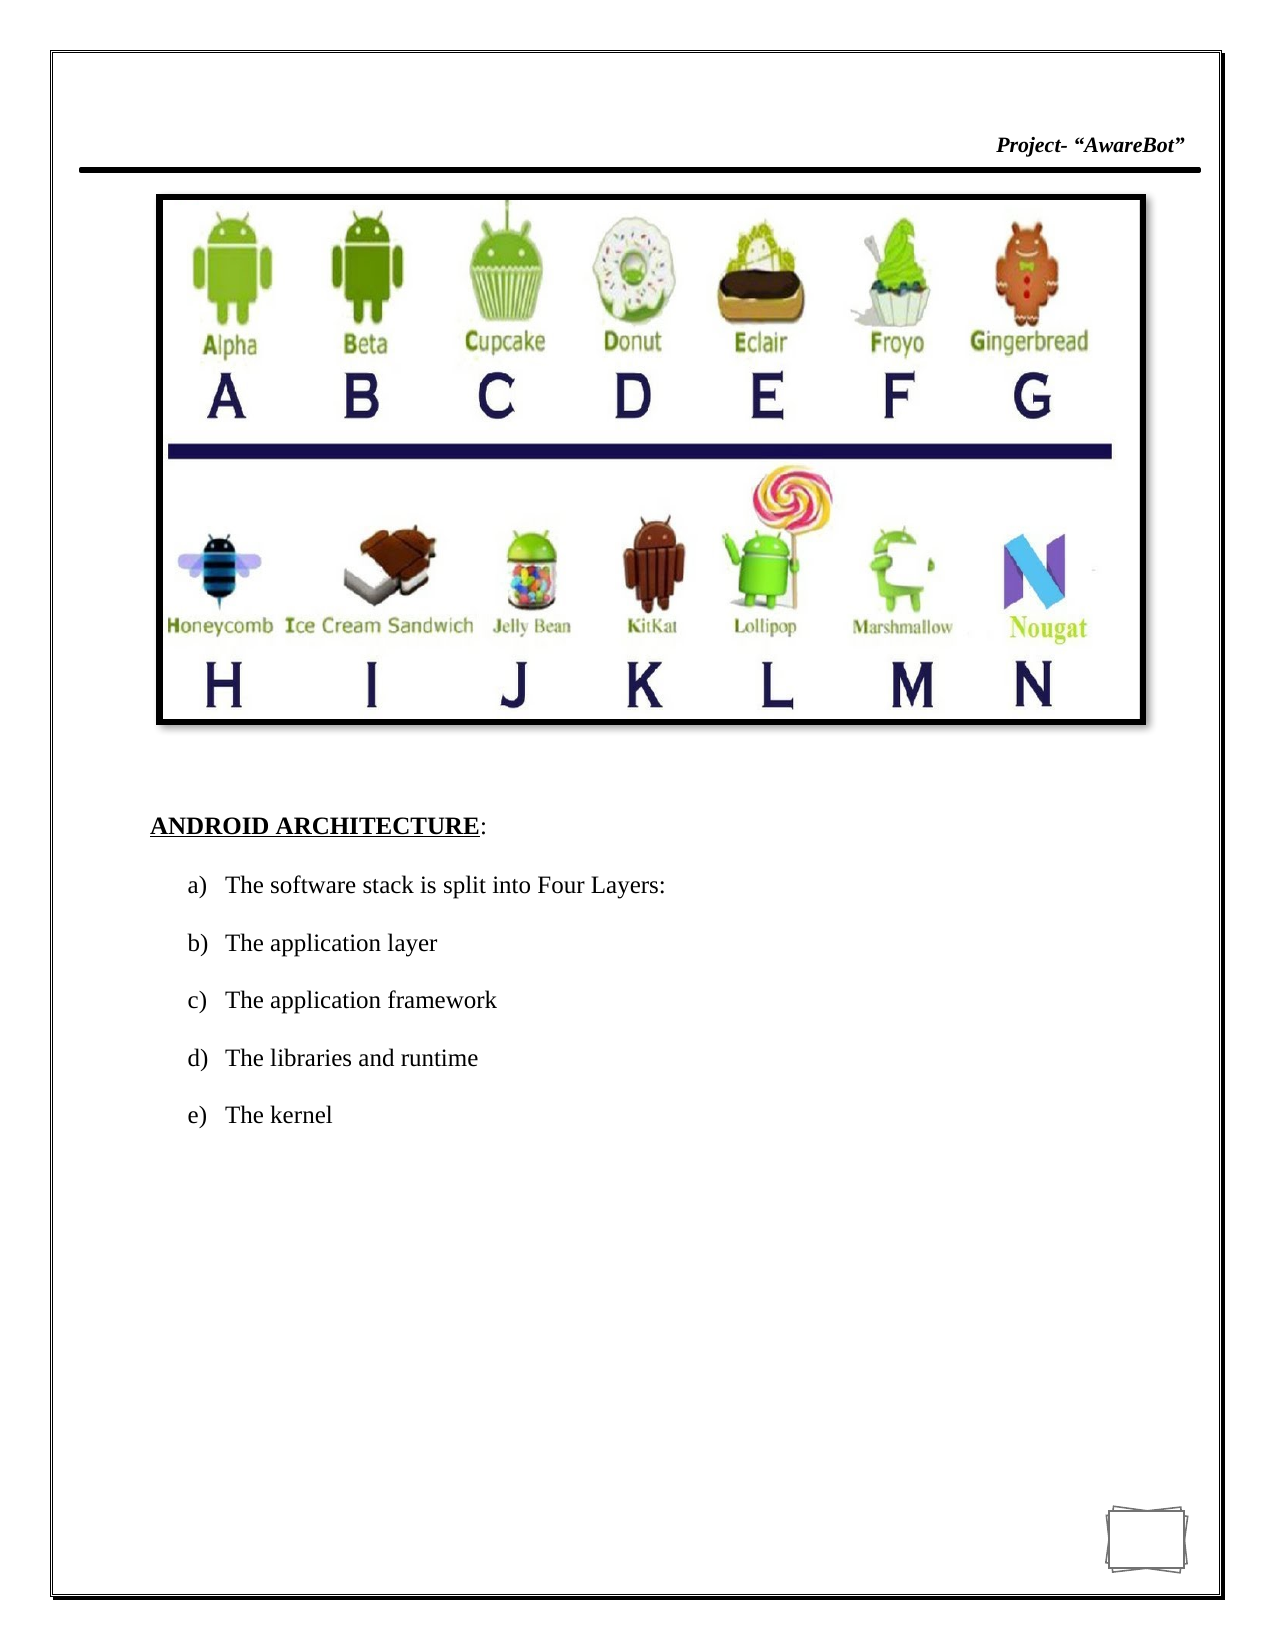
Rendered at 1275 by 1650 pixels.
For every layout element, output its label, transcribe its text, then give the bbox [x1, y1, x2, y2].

list The libraries and runtime [187, 1043, 1122, 1072]
text ANDROID ARCHITECTURE: [150, 811, 1122, 839]
list The software stack is split into Four Layers: [187, 871, 1122, 899]
list The kernel [187, 1101, 1122, 1129]
list The application framework [187, 986, 1122, 1014]
picture [163, 200, 1140, 719]
list The application layer [187, 928, 1122, 957]
